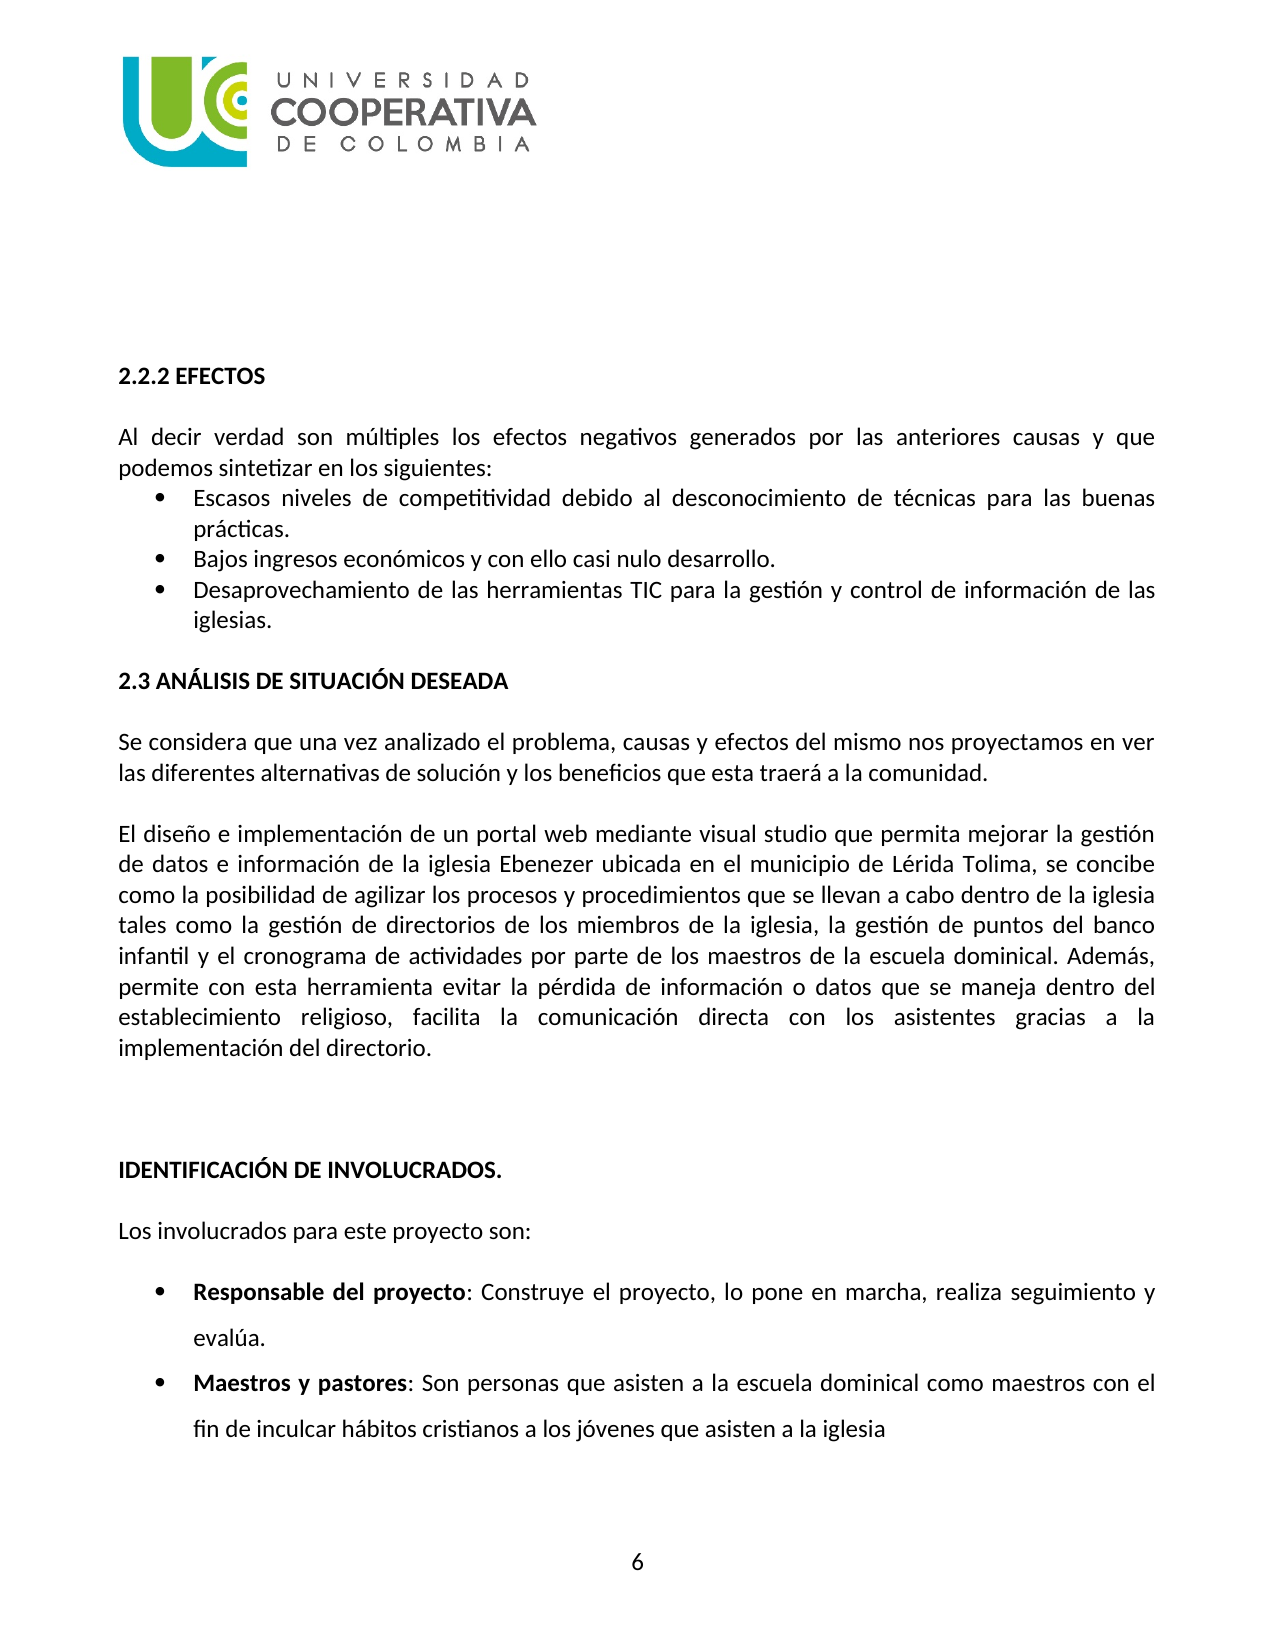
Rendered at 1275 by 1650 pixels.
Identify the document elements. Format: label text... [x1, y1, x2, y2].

text Los involucrados para este proyecto son: [118, 1215, 1157, 1245]
list Bajos ingresos económicos y con ello casi nulo desarrollo. [156, 543, 1157, 574]
list Escasos niveles de competitividad debido al desconocimiento de técnicas para las buenas prácticas. [156, 482, 1157, 543]
text Al decir verdad son múltiples los efectos negativos generados por las anteriores causas y que podemos sintetizar en los siguientes: [118, 421, 1157, 482]
picture [118, 51, 540, 171]
text El diseño e implementación de un portal web mediante visual studio que permita mejorar la gestión de datos e información de la iglesia Ebenezer ubicada en el municipio de Lérida Tolima, se concibe como la posibilidad de agilizar los procesos y procedimientos que se llevan a cabo dentro de la iglesia tales como la gestión de directorios de los miembros de la iglesia, la gestión de puntos del banco infantil y el cronograma de actividades por parte de los maestros de la escuela dominical. Además, permite con esta herramienta evitar la pérdida de información o datos que se maneja dentro del establecimiento religioso, facilita la comunicación directa con los asistentes gracias a la implementación del directorio. [118, 818, 1157, 1062]
list Responsable del proyecto: Construye el proyecto, lo pone en marcha, realiza seguimiento y evalúa. [156, 1276, 1157, 1352]
text Se considera que una vez analizado el problema, causas y efectos del mismo nos proyectamos en ver las diferentes alternativas de solución y los beneficios que esta traerá a la comunidad. [118, 727, 1157, 788]
list Desaprovechamiento de las herramientas TIC para la gestión y control de información de las iglesias. [156, 574, 1157, 635]
subtitle IDENTIFICACIÓN DE INVOLUCRADOS. [118, 1154, 1157, 1184]
list Maestros y pastores: Son personas que asisten a la escuela dominical como maestros con el fin de inculcar hábitos cristianos a los jóvenes que asisten a la iglesia [156, 1367, 1157, 1444]
subtitle 2.2.2 EFECTOS [118, 360, 1157, 391]
subtitle 2.3 ANÁLISIS DE SITUACIÓN DESEADA [118, 666, 1157, 696]
